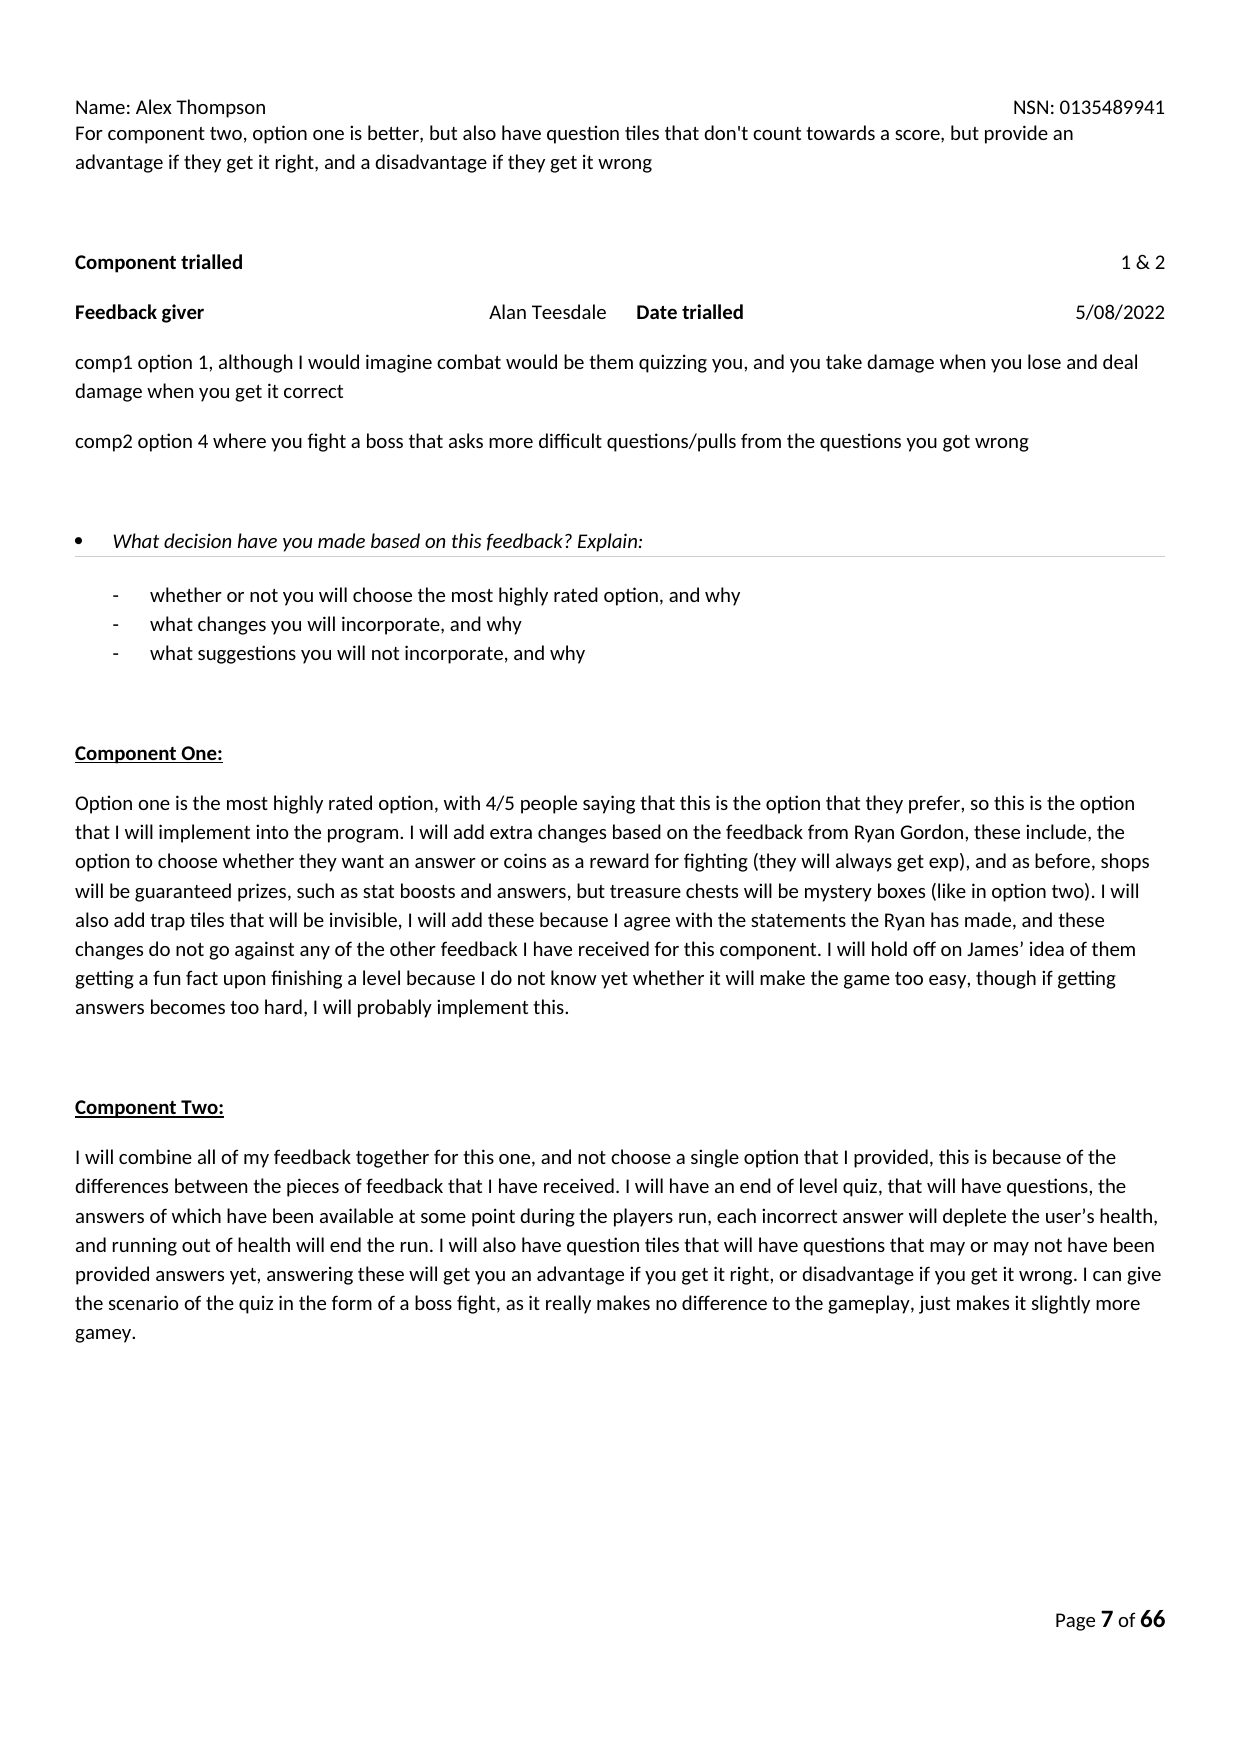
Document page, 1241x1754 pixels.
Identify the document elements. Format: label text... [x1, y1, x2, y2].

list what changes you will incorporate, and why [112, 611, 1165, 637]
list whether or not you will choose the most highly rated option, and why [112, 582, 1165, 607]
text For component two, option one is better, but also have question tiles that don't count towards a score, but provide an advantage if they get it right, and a disadvantage if they get it wrong [75, 120, 1165, 174]
text comp1 option 1, although I would imagine combat would be them quizzing you, and you take damage when you lose and deal damage when you get it correct [75, 349, 1165, 404]
text Component One: [75, 740, 1165, 766]
text Component Two: [75, 1094, 1165, 1120]
text Option one is the most highly rated option, with 4/5 people saying that this is the option that they prefer, so this is the option that I will implement into the program. I will add extra changes based on the feedback from Ryan Gordon, these include, the option to choose whether they want an answer or coins as a reward for fighting (they will always get exp), and as before, shops will be guaranteed prizes, such as stat boosts and answers, but treasure chests will be mystery boxes (like in option two). I will also add trap tiles that will be invisible, I will add these because I agree with the statements the Ryan has made, and these changes do not go against any of the other feedback I have received for this component. I will hold off on James’ idea of them getting a fun fact upon finishing a level because I do not know yet whether it will make the game too easy, though if getting answers becomes too hard, I will probably implement this. [75, 790, 1165, 1020]
text Feedback giver Alan Teesdale Date trialled 5/08/2022 [75, 299, 1165, 324]
text What decision have you made based on this feedback? Explain: [75, 528, 1165, 556]
text I will combine all of my feedback together for this one, and not choose a single option that I provided, this is because of the differences between the pieces of feedback that I have received. I will have an end of level quiz, that will have questions, the answers of which have been available at some point during the players run, each incorrect answer will deplete the user’s health, and running out of health will end the run. I will also have question tiles that will have questions that may or may not have been provided answers yet, answering these will get you an advantage if you get it right, or disadvantage if you get it wrong. I can give the scenario of the quiz in the form of a boss fight, as it really makes no difference to the gameplay, just makes it slightly more gamey. [75, 1144, 1165, 1345]
text comp2 option 4 where you fight a boss that asks more difficult questions/pulls from the questions you got wrong [75, 428, 1165, 454]
text Component trialled 1 & 2 [75, 249, 1165, 274]
list what suggestions you will not incorporate, and why [112, 640, 1165, 666]
